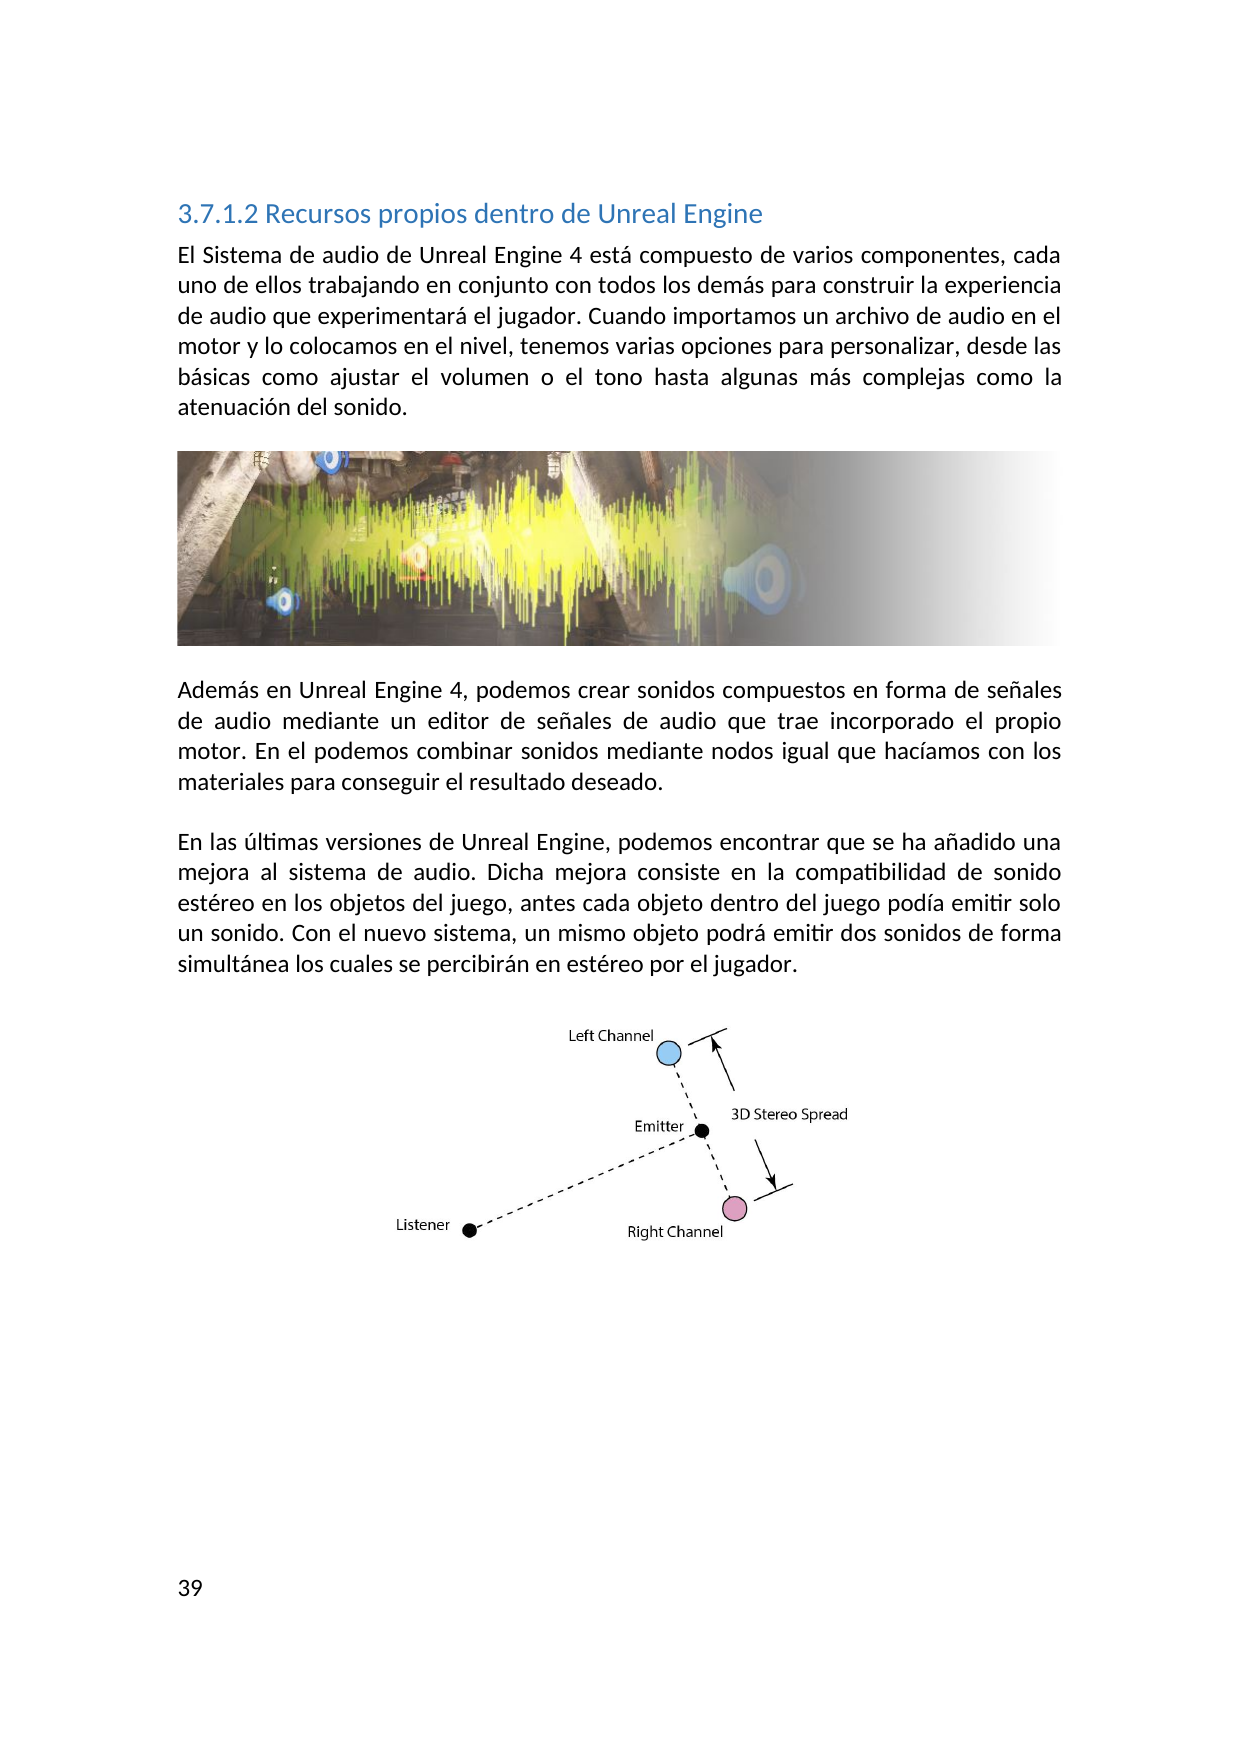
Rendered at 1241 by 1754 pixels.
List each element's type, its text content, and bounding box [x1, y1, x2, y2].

picture [376, 995, 865, 1271]
text Además en Unreal Engine 4, podemos crear sonidos compuestos en forma de señales de audio mediante un editor de señales de audio que trae incorporado el propio motor. En el podemos combinar sonidos mediante nodos igual que hacíamos con los materiales para conseguir el resultado deseado. [177, 674, 1063, 796]
subtitle 3.7.1.2 Recursos propios dentro de Unreal Engine [177, 195, 1063, 231]
text En las últimas versiones de Unreal Engine, podemos encontrar que se ha añadido una mejora al sistema de audio. Dicha mejora consiste en la compatibilidad de sonido estéreo en los objetos del juego, antes cada objeto dentro del juego podía emitir solo un sonido. Con el nuevo sistema, un mismo objeto podrá emitir dos sonidos de forma simultánea los cuales se percibirán en estéreo por el jugador. [177, 826, 1063, 978]
picture [177, 451, 1063, 646]
text El Sistema de audio de Unreal Engine 4 está compuesto de varios componentes, cada uno de ellos trabajando en conjunto con todos los demás para construir la experiencia de audio que experimentará el jugador. Cuando importamos un archivo de audio en el motor y lo colocamos en el nivel, tenemos varias opciones para personalizar, desde las básicas como ajustar el volumen o el tono hasta algunas más complejas como la atenuación del sonido. [177, 239, 1063, 422]
